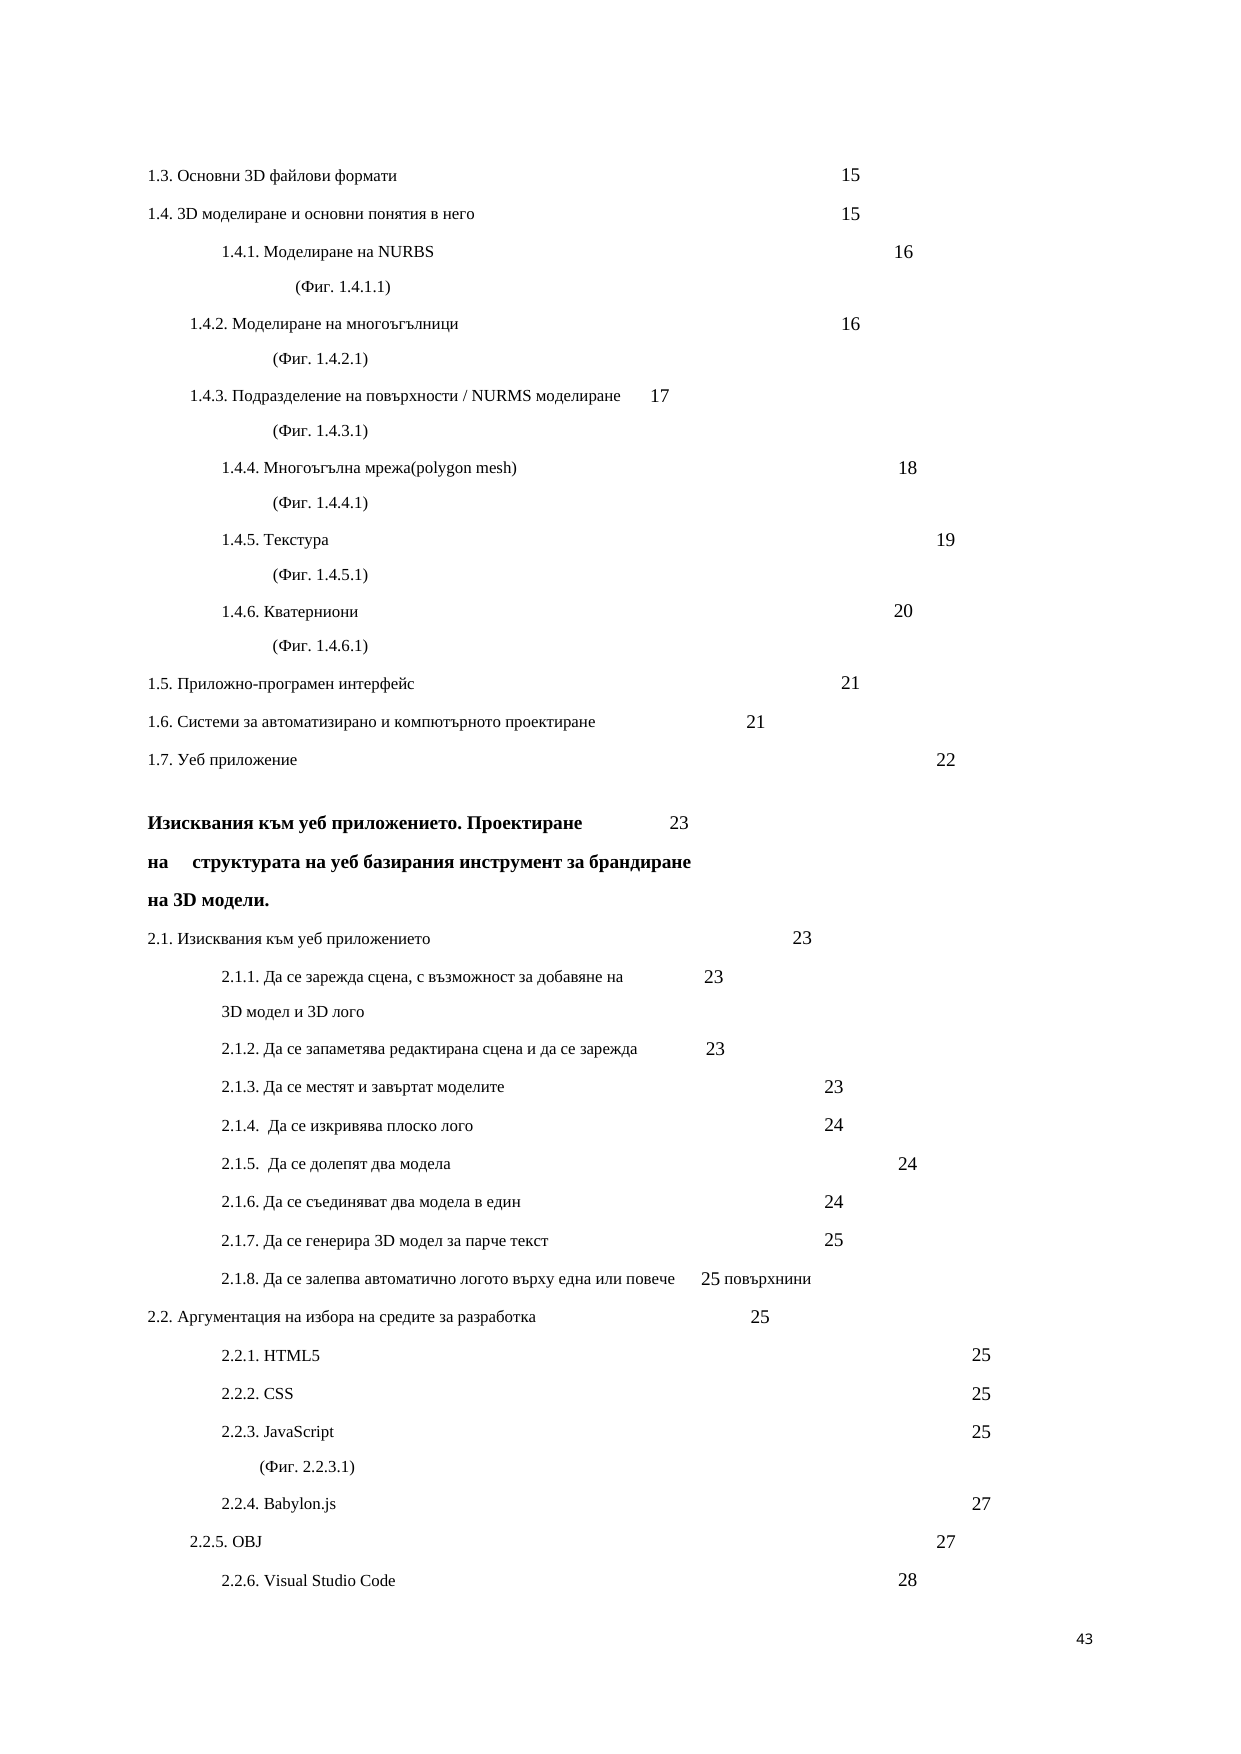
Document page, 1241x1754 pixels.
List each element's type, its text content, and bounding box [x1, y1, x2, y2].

text 1.7. Уеб приложение 22 [147, 732, 1093, 771]
text 2.1.2. Да се запаметява редактирана сцена и да се зарежда 23 [148, 1021, 1093, 1059]
text (Фиг. 1.4.1.1) [221, 263, 1093, 296]
text 2.1.7. Да се генерира 3D модел за парче текст 25 [148, 1212, 1093, 1251]
text 2.1.4. Да се изкривява плоско лого 24 [147, 1097, 1093, 1136]
text (Фиг. 1.4.4.1) [147, 478, 1093, 512]
text 2.1.6. Да се съединяват два модела в един 24 [148, 1174, 1093, 1212]
text 1.4.4. Многоъгълна мрежа(polygon mesh) 18 [147, 440, 1093, 478]
text 2.1.8. Да се залепва автоматично логото върху една или повече 25 повърхнини [221, 1251, 1093, 1289]
text 1.4.5. Текстура 19 [221, 512, 1093, 550]
text 1.3. Основни 3D файлови формати 15 [147, 148, 1093, 186]
text 2.2.3. JavaScript 25 [148, 1404, 1093, 1442]
text 1.4.6. Кватерниони 20 [147, 584, 1093, 622]
text 1.4. 3D моделиране и основни понятия в него 15 [147, 186, 1093, 224]
text 1.4.1. Моделиране на NURBS 16 [221, 224, 1093, 263]
text 2.1. Изисквания към уеб приложението 23 [147, 911, 1093, 949]
text 1.5. Приложно-програмен интерфейс 21 [147, 656, 1093, 694]
text (Фиг. 1.4.6.1) [148, 622, 1093, 656]
text 1.6. Системи за автоматизирано и компютърното проектиране 21 [147, 694, 1093, 732]
text на 3D модели. [147, 872, 1093, 911]
text (Фиг. 1.4.5.1) [148, 550, 1093, 584]
text (Фиг. 1.4.3.1) [147, 406, 1093, 440]
text 2.2.4. Babylon.js 27 [147, 1476, 1093, 1514]
text 2.1.1. Да се зарежда сцена, с възможност за добавяне на 23 [221, 949, 1093, 987]
text 1.4.3. Подразделение на повърхности / NURMS моделиране 17 [147, 368, 1093, 406]
text на структурата на уеб базирания инструмент за брандиране [147, 834, 1093, 872]
text (Фиг. 2.2.3.1) [148, 1442, 1093, 1476]
text 1.4.2. Моделиране на многоъгълници 16 [148, 296, 1093, 334]
text 3D модел и 3D лого [221, 987, 1093, 1021]
text 2.2.2. CSS 25 [148, 1366, 1093, 1404]
text 2.2.1. HTML5 25 [148, 1327, 1093, 1366]
text 2.2.5. OBJ 27 [148, 1514, 1093, 1553]
text 2.1.5. Да се долепят два модела 24 [148, 1136, 1093, 1174]
text Изисквания към уеб приложението. Проектиране 23 [147, 796, 1093, 834]
text (Фиг. 1.4.2.1) [147, 334, 1093, 368]
text 2.2. Аргументация на избора на средите за разработка 25 [147, 1289, 1093, 1327]
text 2.2.6. Visual Studio Code 28 [147, 1553, 1093, 1591]
text 2.1.3. Да се местят и завъртат моделите 23 [147, 1059, 1093, 1097]
